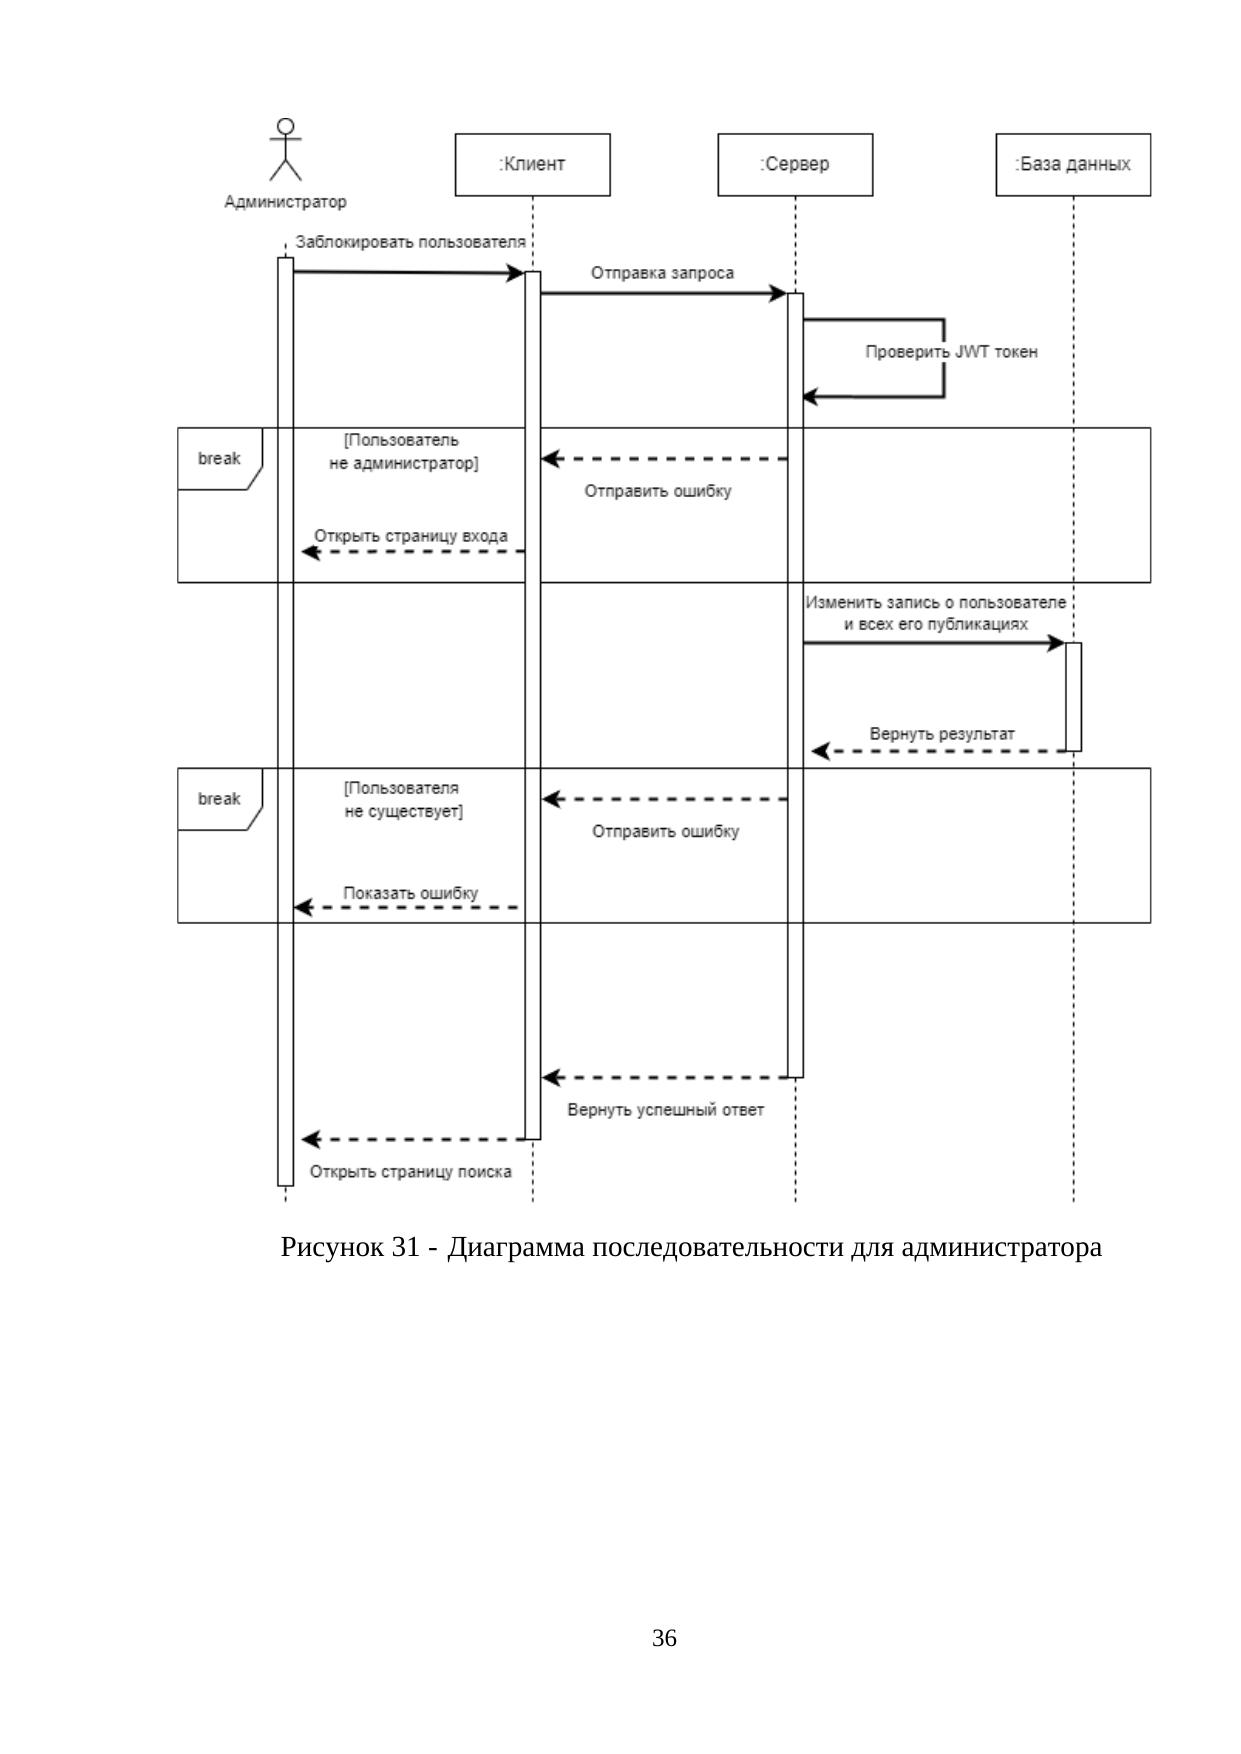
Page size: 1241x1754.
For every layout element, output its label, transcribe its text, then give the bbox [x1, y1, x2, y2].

picture [177, 118, 1152, 1204]
text Диаграмма последовательности для администратора [252, 1229, 1152, 1262]
